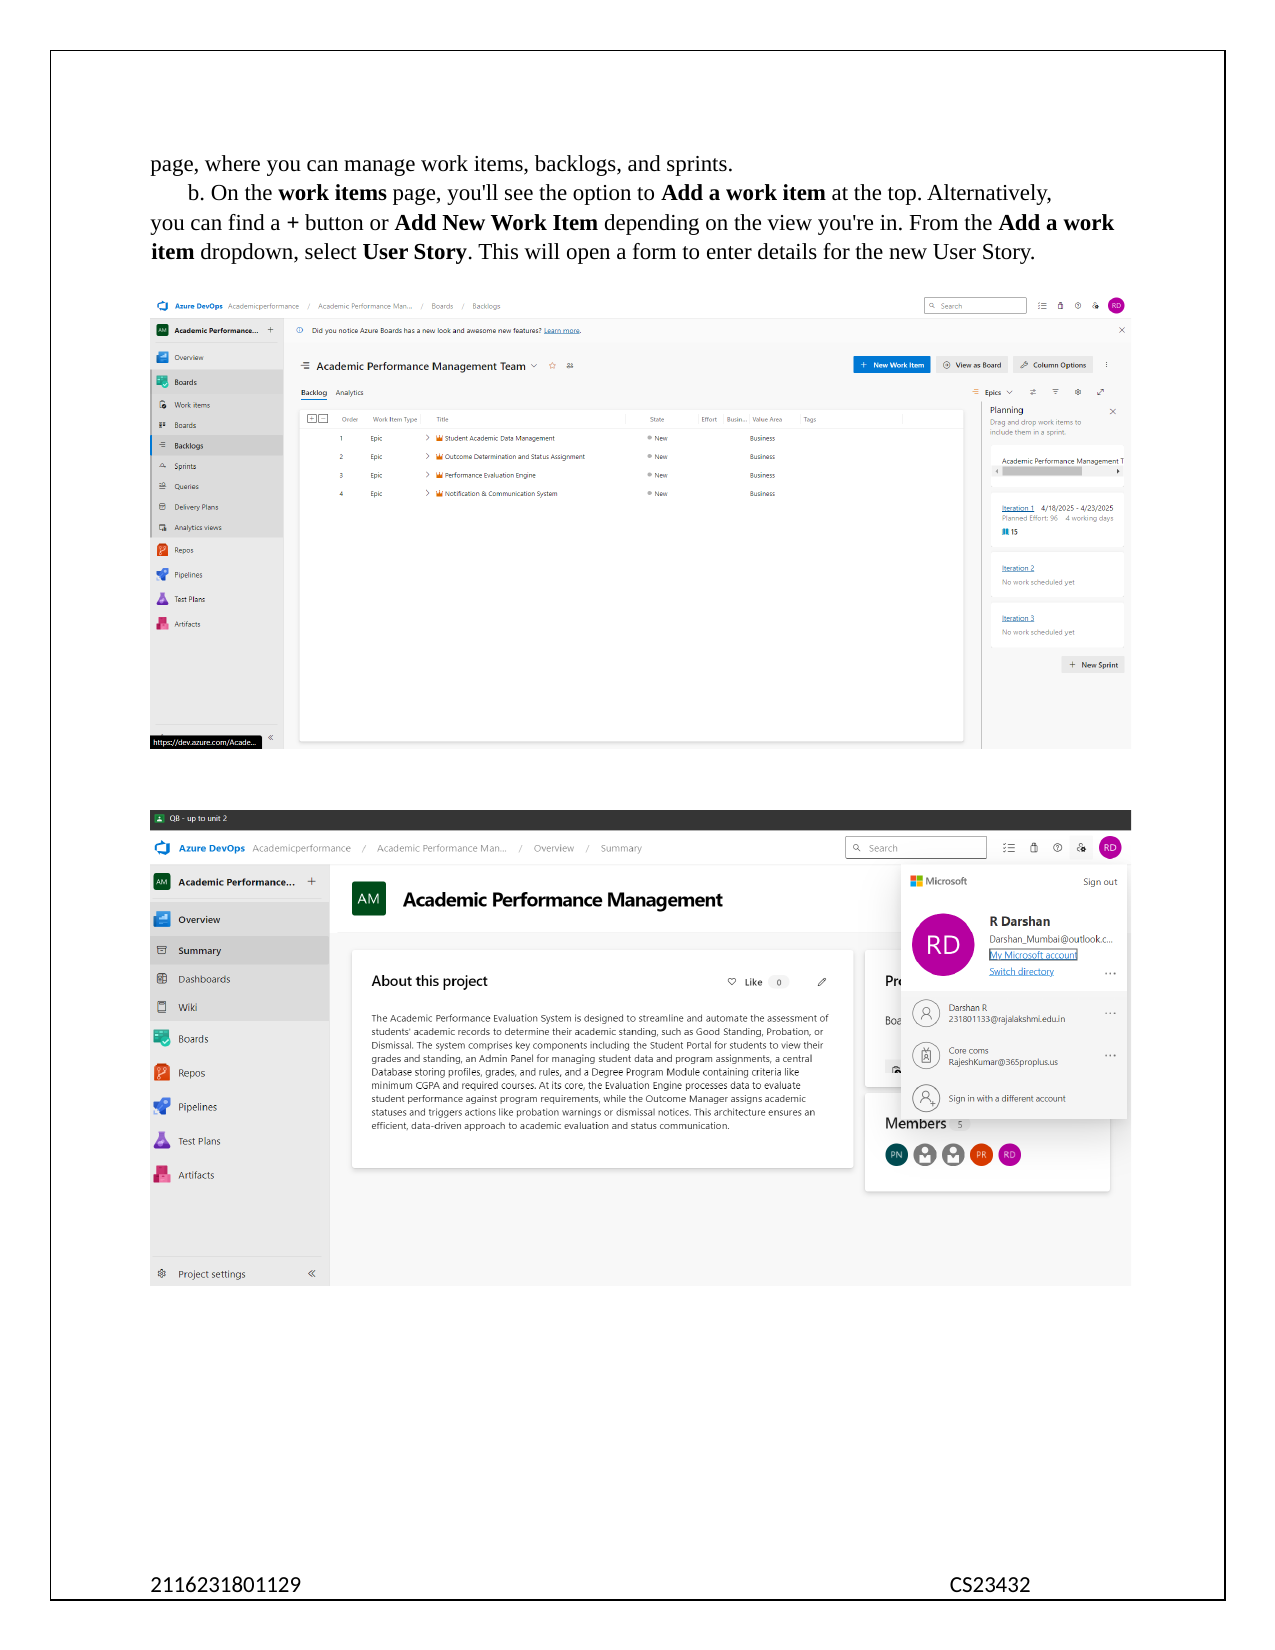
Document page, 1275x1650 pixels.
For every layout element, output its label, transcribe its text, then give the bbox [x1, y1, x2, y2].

picture [150, 810, 1132, 1286]
list On the work items page, you'll see the option to Add a work item at the top. Alternatively, [188, 179, 1123, 206]
text you can find a + button or Add New Work Item depending on the view you're in. From the Add a work item dropdown, select User Story. This will open a form to enter details for the new User Story. [150, 209, 1128, 265]
picture [150, 296, 1132, 749]
text page, where you can manage work items, backlogs, and sprints. [150, 150, 1128, 176]
